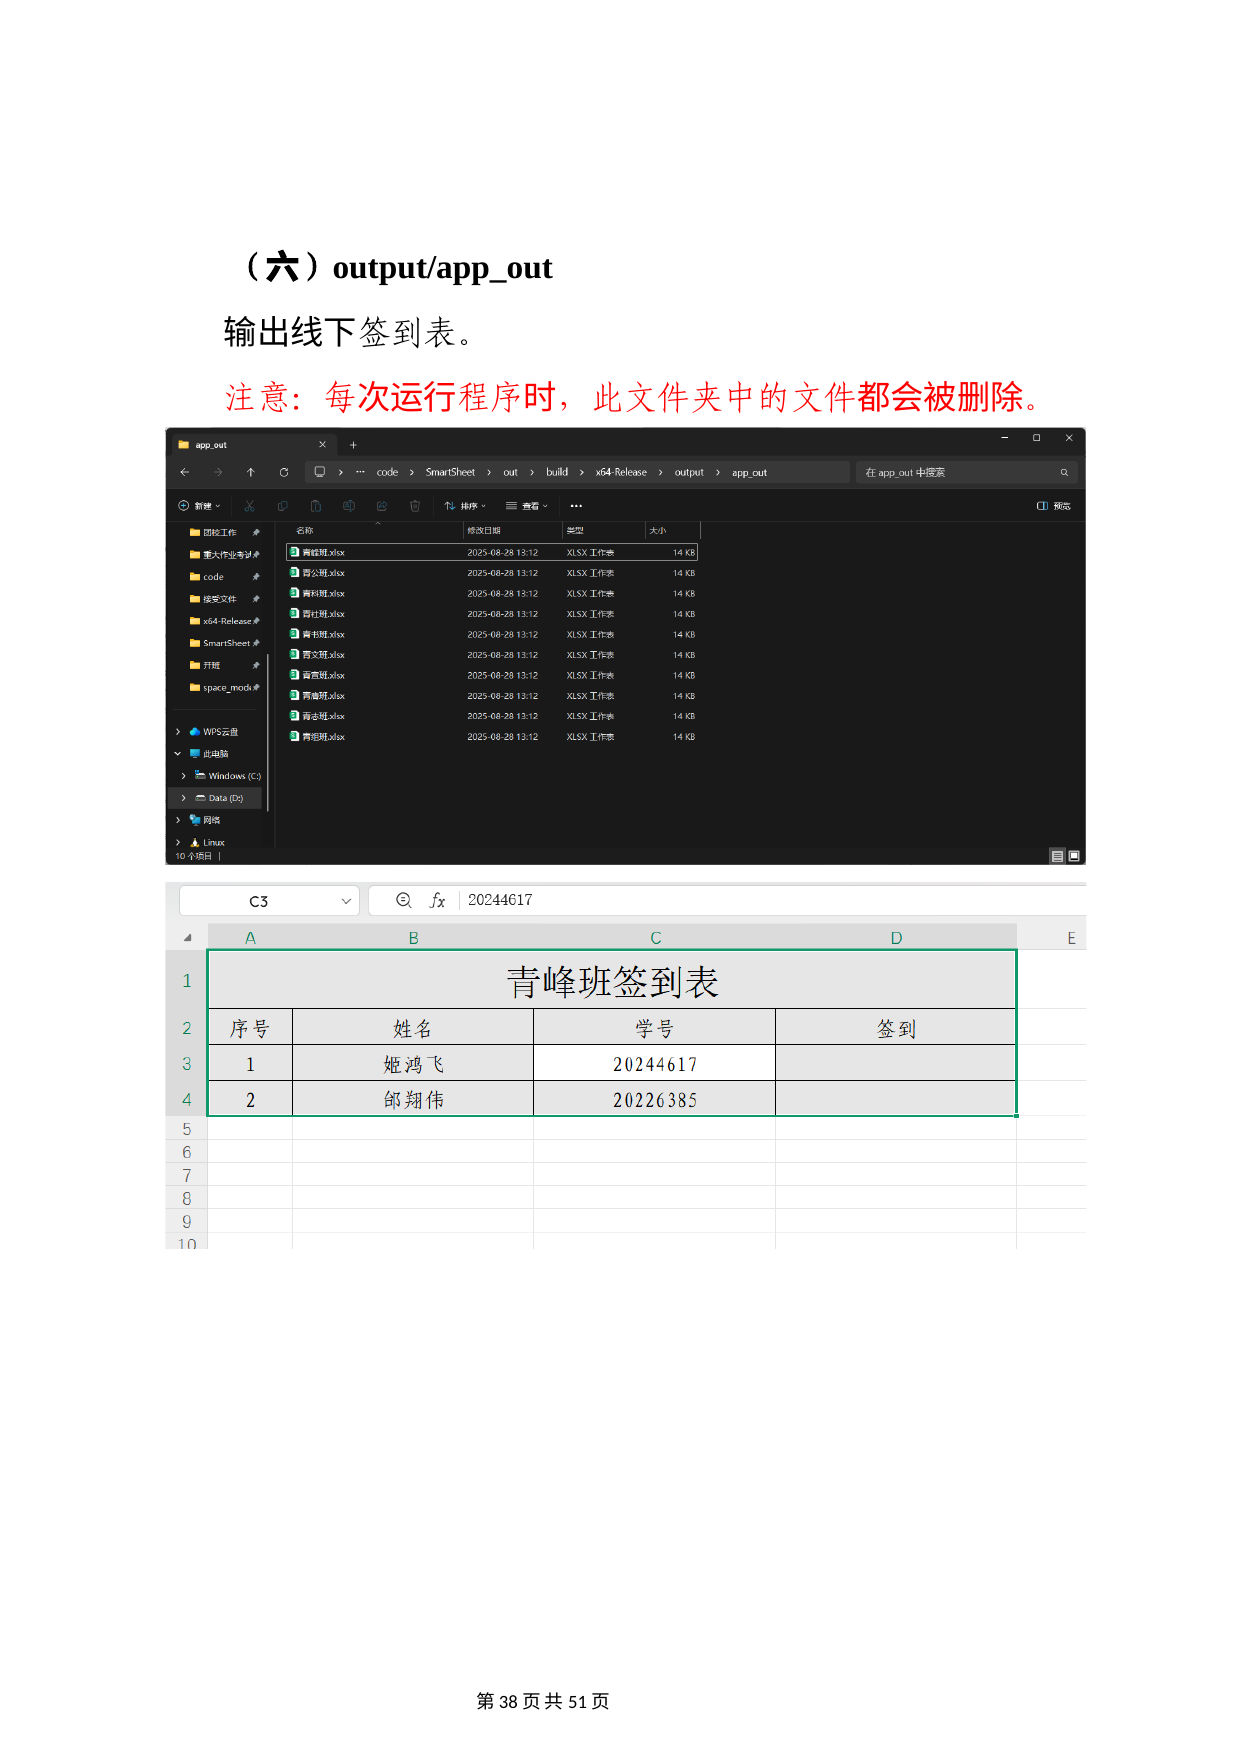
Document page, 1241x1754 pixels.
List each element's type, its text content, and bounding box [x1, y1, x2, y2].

picture [165, 427, 1086, 865]
text 注意：每次运行程序时，此文件夹中的文件都会被删除。 [165, 363, 1087, 428]
picture [165, 882, 1087, 1249]
list （六）output/app_out [165, 233, 1087, 298]
text 输出线下签到表。 [165, 298, 1087, 363]
